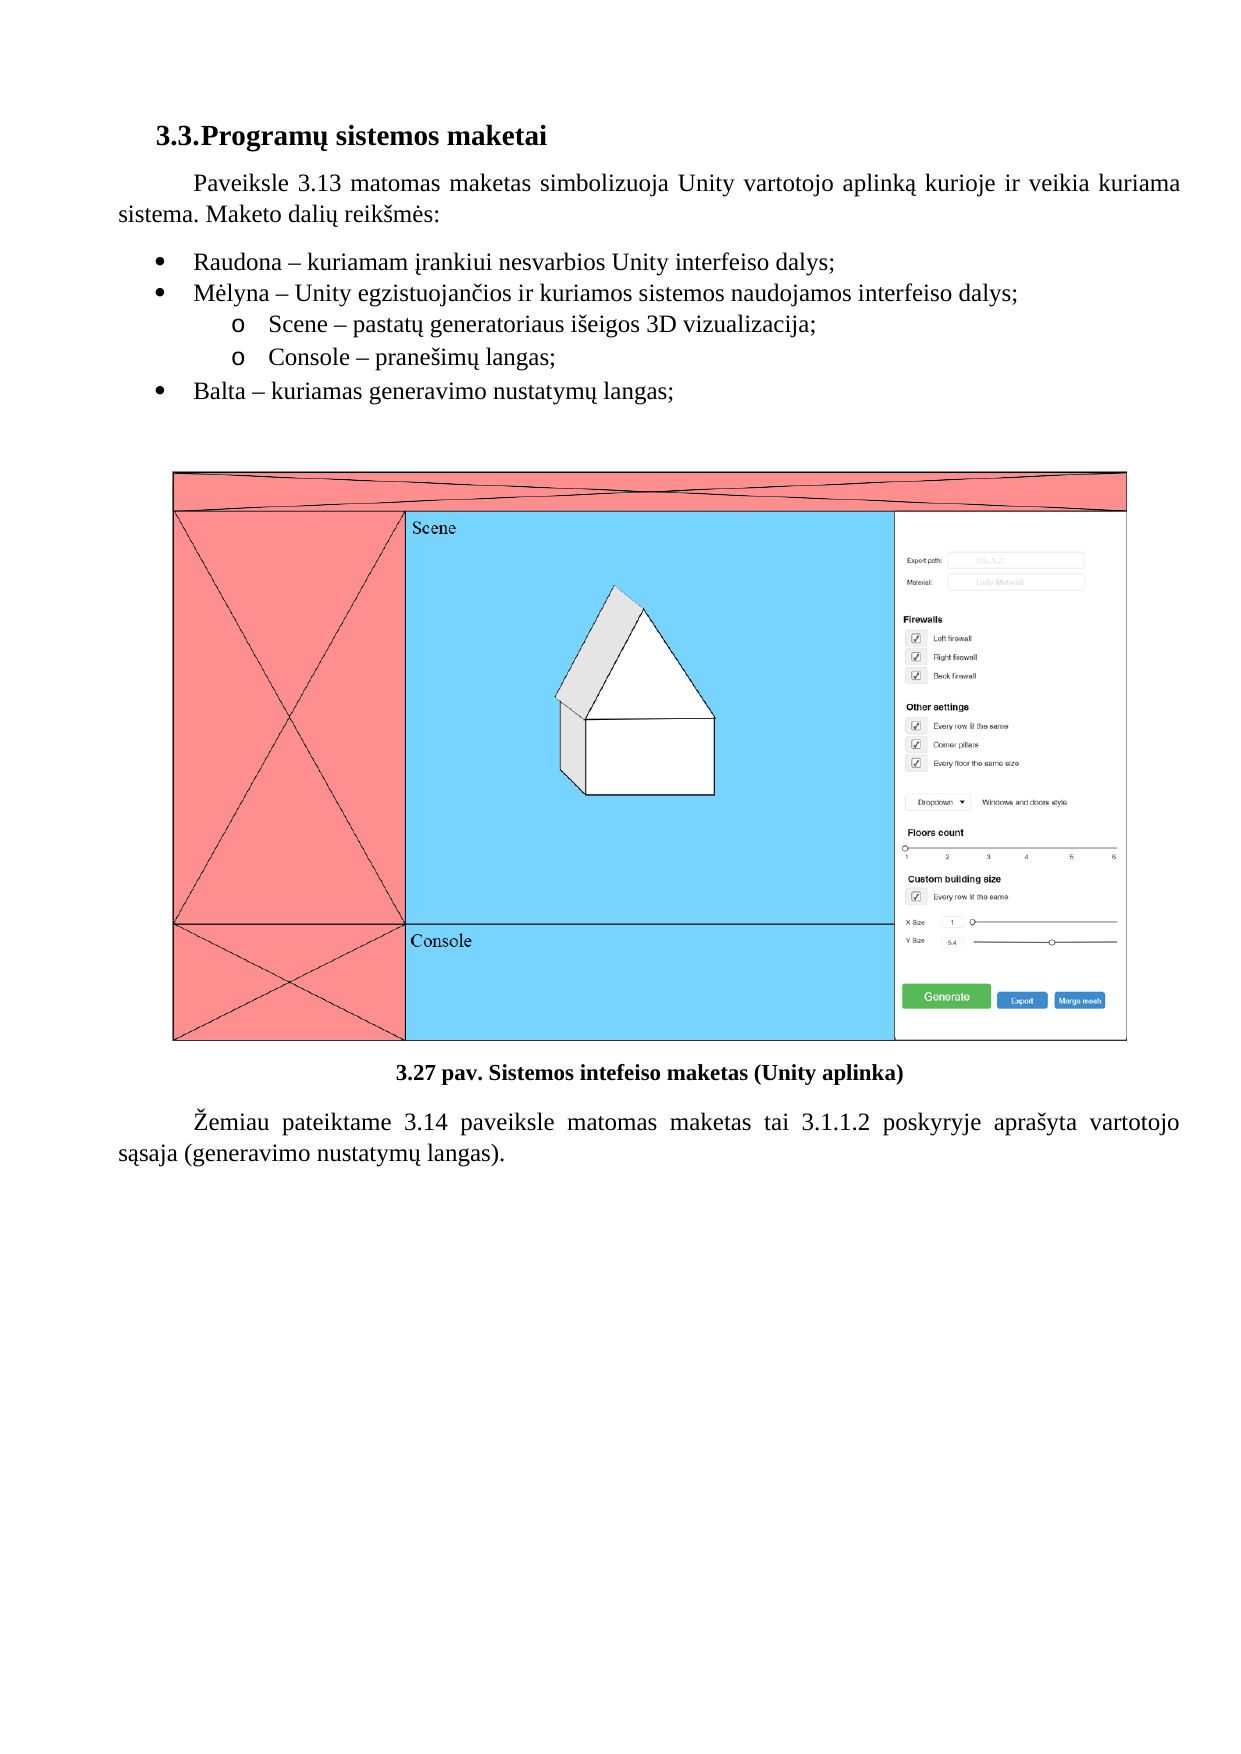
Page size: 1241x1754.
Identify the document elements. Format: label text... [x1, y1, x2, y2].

list Mėlyna – Unity egzistuojančios ir kuriamos sistemos naudojamos interfeiso dalys; [156, 278, 1181, 307]
list Raudona – kuriamam įrankiui nesvarbios Unity interfeiso dalys; [156, 247, 1181, 276]
text Žemiau pateiktame 3.14 paveiksle matomas maketas tai 3.1.1.2 poskyryje aprašyta vartotojo sąsaja (generavimo nustatymų langas). [118, 1107, 1181, 1166]
subtitle Programų sistemos maketai [156, 118, 1181, 152]
picture [172, 471, 1127, 1041]
list Balta – kuriamas generavimo nustatymų langas; [156, 376, 1181, 404]
list Console – pranešimų langas; [231, 342, 1181, 373]
text Paveiksle 3.13 matomas maketas simbolizuoja Unity vartotojo aplinką kurioje ir veikia kuriama sistema. Maketo dalių reikšmės: [118, 168, 1181, 228]
list Scene – pastatų generatoriaus išeigos 3D vizualizacija; [231, 309, 1181, 340]
